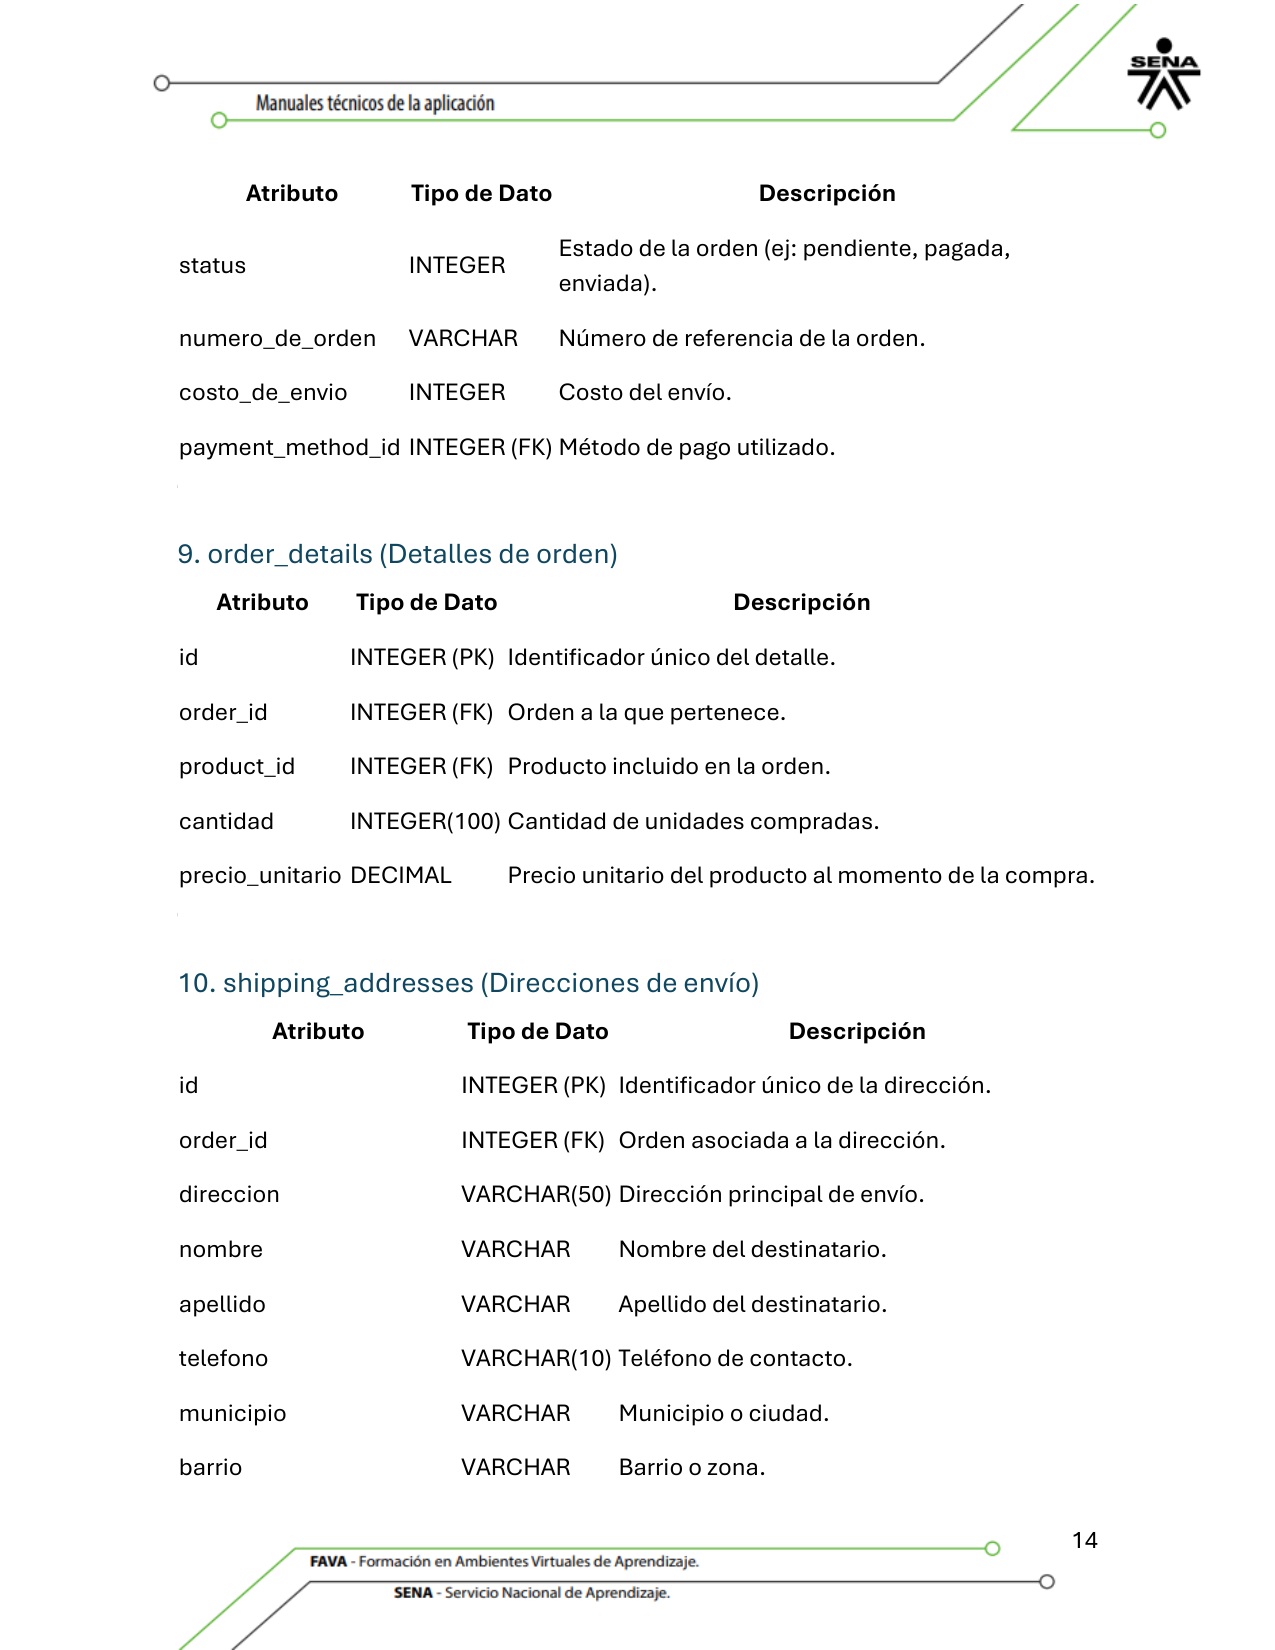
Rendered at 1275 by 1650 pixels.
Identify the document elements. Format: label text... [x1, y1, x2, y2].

table_cell costo_de_envio [177, 376, 407, 430]
table_cell INTEGER (PK) [348, 640, 506, 695]
table_header Descripción [557, 177, 1098, 231]
table_cell VARCHAR [407, 321, 557, 376]
table_cell id [177, 1069, 460, 1123]
table_cell INTEGER (FK) [348, 750, 506, 804]
picture [97, 4, 1259, 166]
table_cell nombre [177, 1233, 460, 1287]
table_cell product_id [177, 750, 348, 804]
table_cell Apellido del destinatario. [617, 1287, 1098, 1342]
table_cell Costo del envío. [557, 376, 1098, 430]
table_cell VARCHAR [460, 1233, 617, 1287]
table_header Atributo [177, 586, 348, 640]
table_cell Cantidad de unidades compradas. [506, 804, 1098, 859]
table_header Atributo [177, 1014, 460, 1069]
subtitle 9. order_details (Detalles de orden) [177, 536, 1098, 572]
table_cell order_id [177, 1123, 460, 1178]
table_cell order_id [177, 695, 348, 749]
table_cell cantidad [177, 804, 348, 859]
table_header Descripción [506, 586, 1098, 640]
table_header Descripción [617, 1014, 1098, 1069]
picture [63, 1512, 1080, 1650]
table_header Tipo de Dato [407, 177, 557, 231]
table_cell VARCHAR [460, 1451, 617, 1484]
table_cell Dirección principal de envío. [617, 1178, 1098, 1232]
table_cell Identificador único de la dirección. [617, 1069, 1098, 1123]
table_header Tipo de Dato [460, 1014, 617, 1069]
table_cell VARCHAR [460, 1287, 617, 1342]
table_cell VARCHAR(50) [460, 1178, 617, 1232]
table_cell VARCHAR [460, 1396, 617, 1451]
table_cell INTEGER (PK) [460, 1069, 617, 1123]
table_cell INTEGER (FK) [460, 1123, 617, 1178]
table_cell municipio [177, 1396, 460, 1451]
table_cell Precio unitario del producto al momento de la compra. [506, 859, 1098, 913]
table_cell telefono [177, 1342, 460, 1396]
table_cell payment_method_id [177, 430, 407, 485]
subtitle 10. shipping_addresses (Direcciones de envío) [177, 965, 1098, 1001]
table_cell apellido [177, 1287, 460, 1342]
table_cell Teléfono de contacto. [617, 1342, 1098, 1396]
table_cell status [177, 231, 407, 321]
table_cell INTEGER [407, 376, 557, 430]
table_header Tipo de Dato [348, 586, 506, 640]
table_cell INTEGER (FK) [348, 695, 506, 749]
table_header Atributo [177, 177, 407, 231]
table_cell Municipio o ciudad. [617, 1396, 1098, 1451]
table_cell Método de pago utilizado. [557, 430, 1098, 485]
table_cell Producto incluido en la orden. [506, 750, 1098, 804]
table_cell INTEGER (FK) [407, 430, 557, 485]
table_cell Número de referencia de la orden. [557, 321, 1098, 376]
table_cell numero_de_orden [177, 321, 407, 376]
table_cell Orden a la que pertenece. [506, 695, 1098, 749]
table_cell id [177, 640, 348, 695]
table_cell Identificador único del detalle. [506, 640, 1098, 695]
table_cell Estado de la orden (ej: pendiente, pagada, enviada). [557, 231, 1098, 321]
table_cell INTEGER(100) [348, 804, 506, 859]
table_cell VARCHAR(10) [460, 1342, 617, 1396]
table_cell Nombre del destinatario. [617, 1233, 1098, 1287]
table_cell Barrio o zona. [617, 1451, 1098, 1484]
table_cell precio_unitario [177, 859, 348, 913]
table_cell barrio [177, 1451, 460, 1484]
table_cell Orden asociada a la dirección. [617, 1123, 1098, 1178]
table_cell DECIMAL [348, 859, 506, 913]
table_cell INTEGER [407, 231, 557, 321]
table_cell direccion [177, 1178, 460, 1232]
